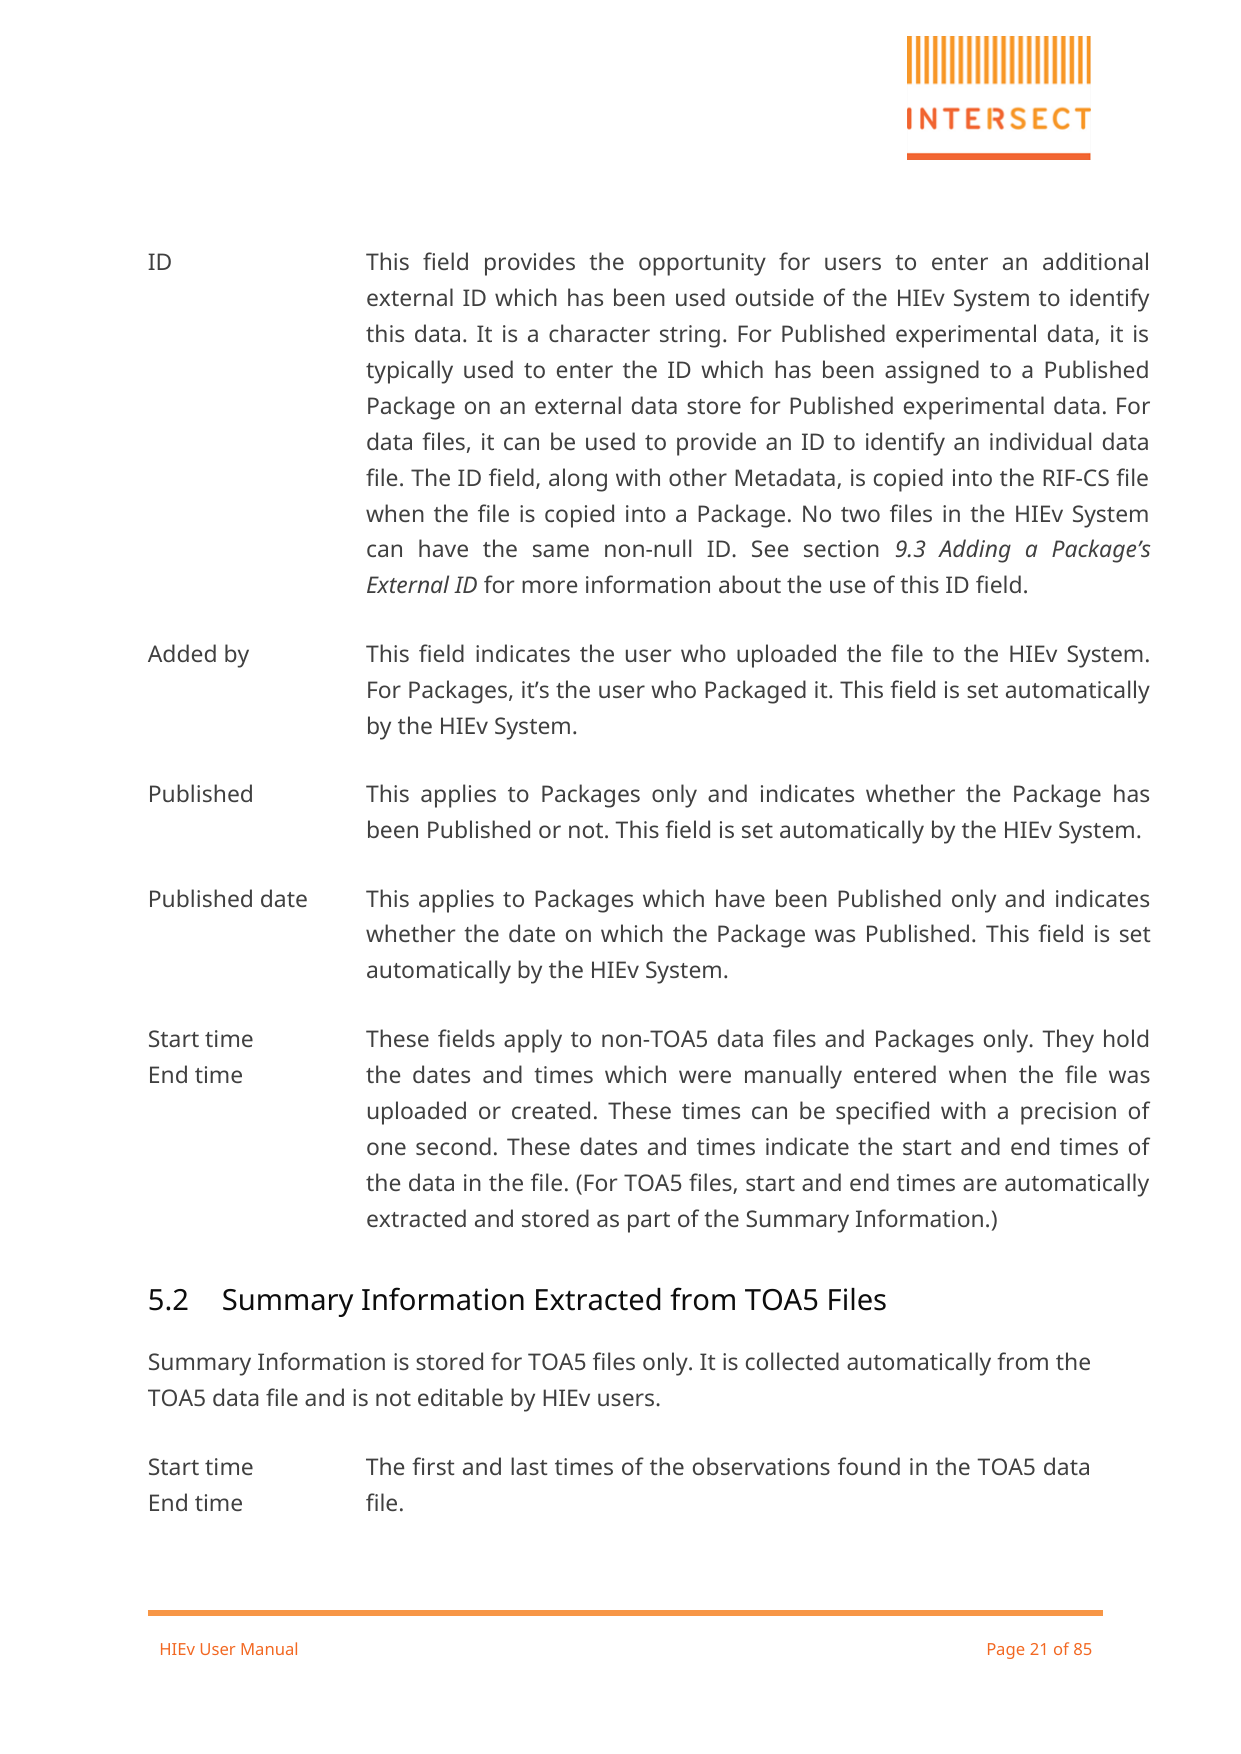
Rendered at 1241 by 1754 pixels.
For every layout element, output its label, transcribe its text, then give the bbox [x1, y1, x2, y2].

table_cell These fields apply to non-TOA5 data files and Packages only. They hold the dates and times which were manually entered when the file was uploaded or created. These times can be specified with a precision of one second. These dates and times indicate the start and end times of the data in the file. (For TOA5 files, start and end times are automatically extracted and stored as part of the Summary Information.) [355, 1010, 1162, 1258]
picture [905, 34, 1093, 162]
table_cell This applies to Packages only and indicates whether the Package has been Published or not. This field is set automatically by the HIEv System. [355, 766, 1162, 870]
table_cell Published date [136, 870, 354, 1010]
text Summary Information is stored for TOA5 files only. It is collected automatically from the TOA5 data file and is not editable by HIEv users. [148, 1346, 1092, 1413]
table_header Start time End time [136, 1439, 354, 1543]
subtitle Summary Information Extracted from TOA5 Files [148, 1279, 1092, 1319]
table_cell This applies to Packages which have been Published only and indicates whether the date on which the Package was Published. This field is set automatically by the HIEv System. [355, 870, 1162, 1010]
table_cell This field indicates the user who uploaded the file to the HIEv System. For Packages, it’s the user who Packaged it. This field is set automatically by the HIEv System. [355, 625, 1162, 766]
table_cell Added by [136, 625, 354, 766]
table_cell ID [136, 234, 354, 625]
table_header The first and last times of the observations found in the TOA5 data file. [354, 1439, 1103, 1543]
table_cell Published [136, 766, 354, 870]
table_cell Start time End time [136, 1010, 354, 1258]
